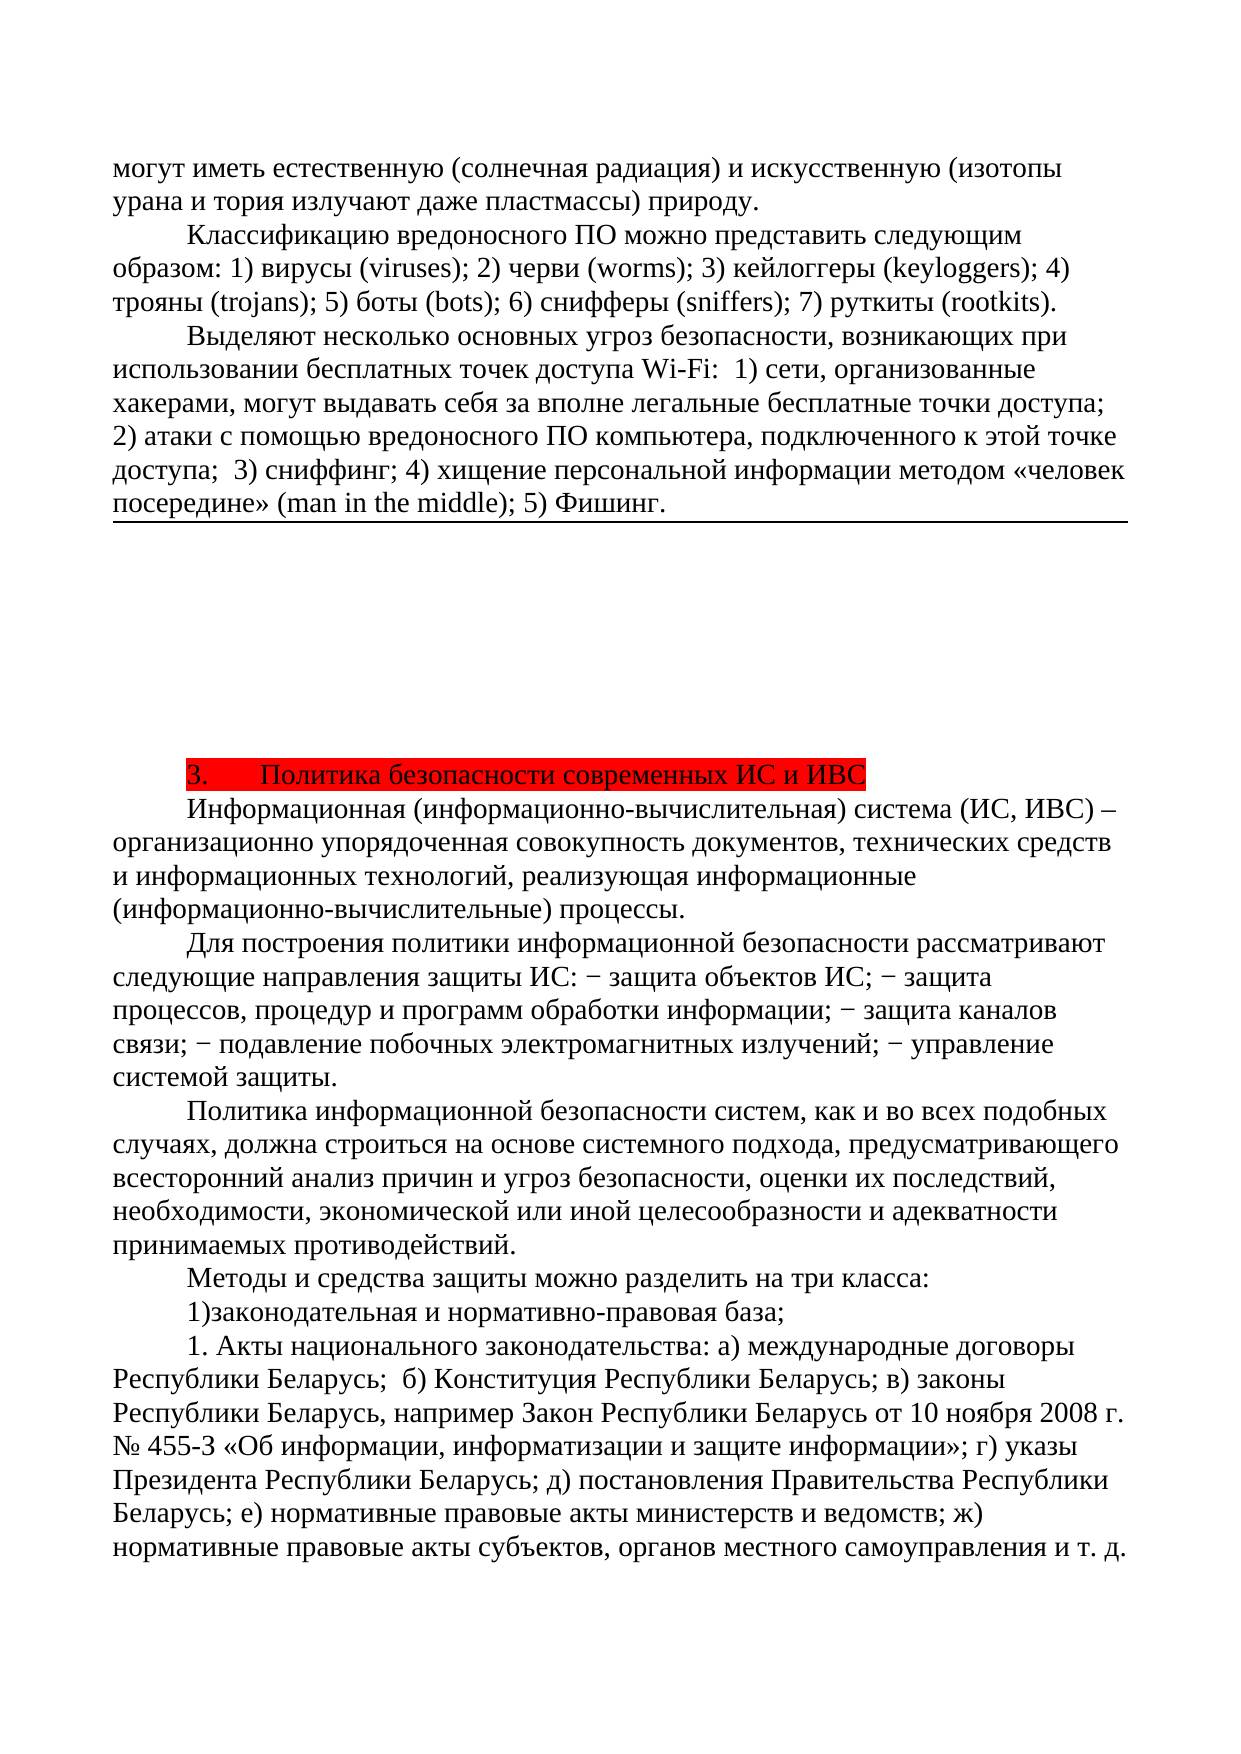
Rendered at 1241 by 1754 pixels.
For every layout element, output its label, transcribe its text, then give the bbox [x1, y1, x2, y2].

text Выделяют несколько основных угроз безопасности, возникающих при использовании бесплатных точек доступа Wi-Fi: 1) сети, организованные хакерами, могут выдавать себя за вполне легальные бесплатные точки доступа; 2) атаки с помощью вредоносного ПО компьютера, подключенного к этой точке доступа; 3) сниффинг; 4) хищение персональной информации методом «человек посередине» (man in the middle); 5) Фишинг. [112, 318, 1128, 523]
text Информационная (информационно-вычислительная) система (ИС, ИВС) – организационно упорядоченная совокупность документов, технических средств и информационных технологий, реализующая информационные (информационно-вычислительные) процессы. [112, 791, 1128, 925]
text 1. Акты национального законодательства: а) международные договоры Республики Беларусь; б) Конституция Республики Беларусь; в) законы Республики Беларусь, например Закон Республики Беларусь от 10 ноября 2008 г. № 455-З «Об информации, информатизации и защите информации»; г) указы Президента Республики Беларусь; д) постановления Правительства Республики Беларусь; е) нормативные правовые акты министерств и ведомств; ж) нормативные правовые акты субъектов, органов местного самоуправления и т. д. [112, 1328, 1128, 1562]
text Для построения политики информационной безопасности рассматривают следующие направления защиты ИС: − защита объектов ИС; − защита процессов, процедур и программ обработки информации; − защита каналов связи; − подавление побочных электромагнитных излучений; − управление системой защиты. [112, 925, 1128, 1093]
list Политика безопасности современных ИС и ИВС [112, 757, 1128, 791]
text 1)законодательная и нормативно-правовая база; [112, 1294, 1128, 1328]
text Политика информационной безопасности систем, как и во всех подобных случаях, должна строиться на основе системного подхода, предусматривающего всесторонний анализ причин и угроз безопасности, оценки их последствий, необходимости, экономической или иной целесообразности и адекватности принимаемых противодействий. [112, 1093, 1128, 1261]
text Методы и средства защиты можно разделить на три класса: [112, 1261, 1128, 1294]
